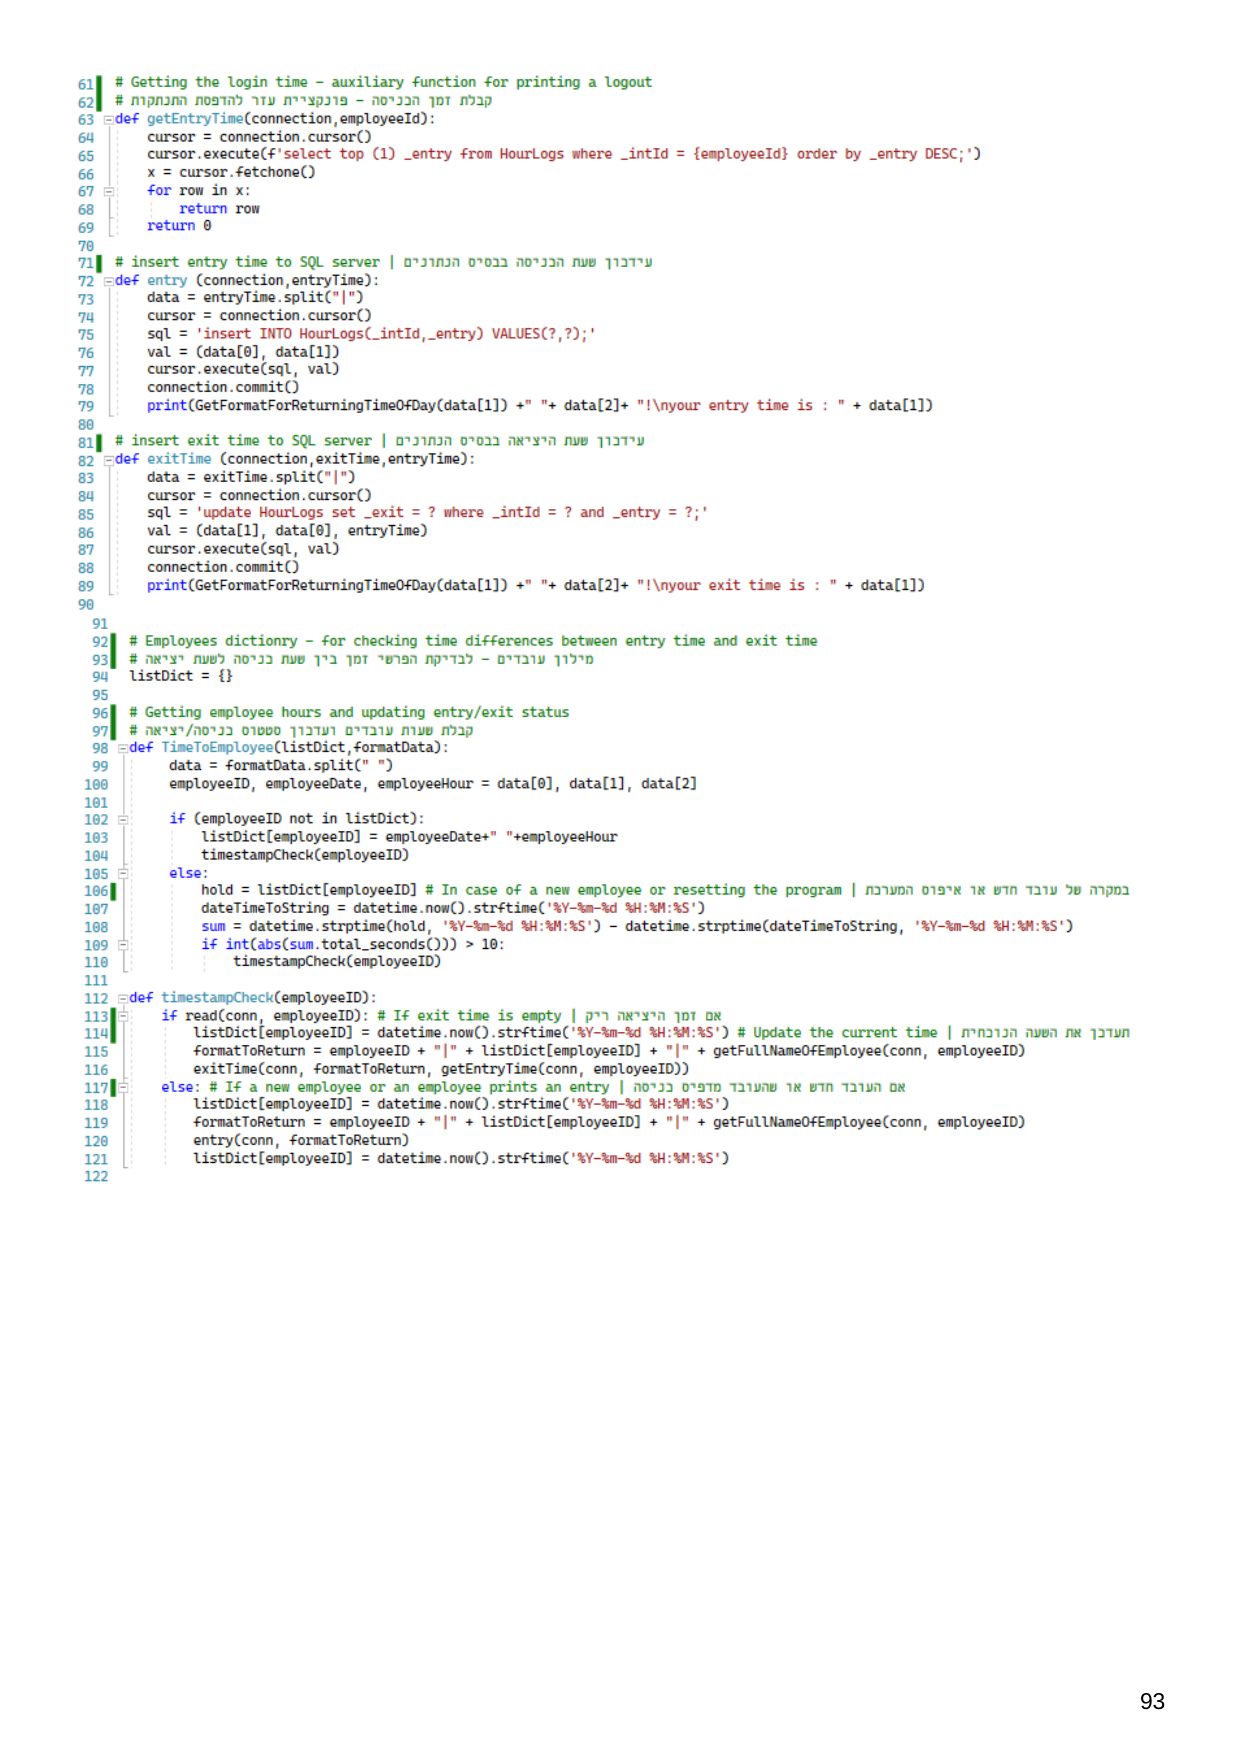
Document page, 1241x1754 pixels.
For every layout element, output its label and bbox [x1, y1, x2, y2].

picture [75, 75, 1166, 615]
picture [75, 616, 1166, 1184]
